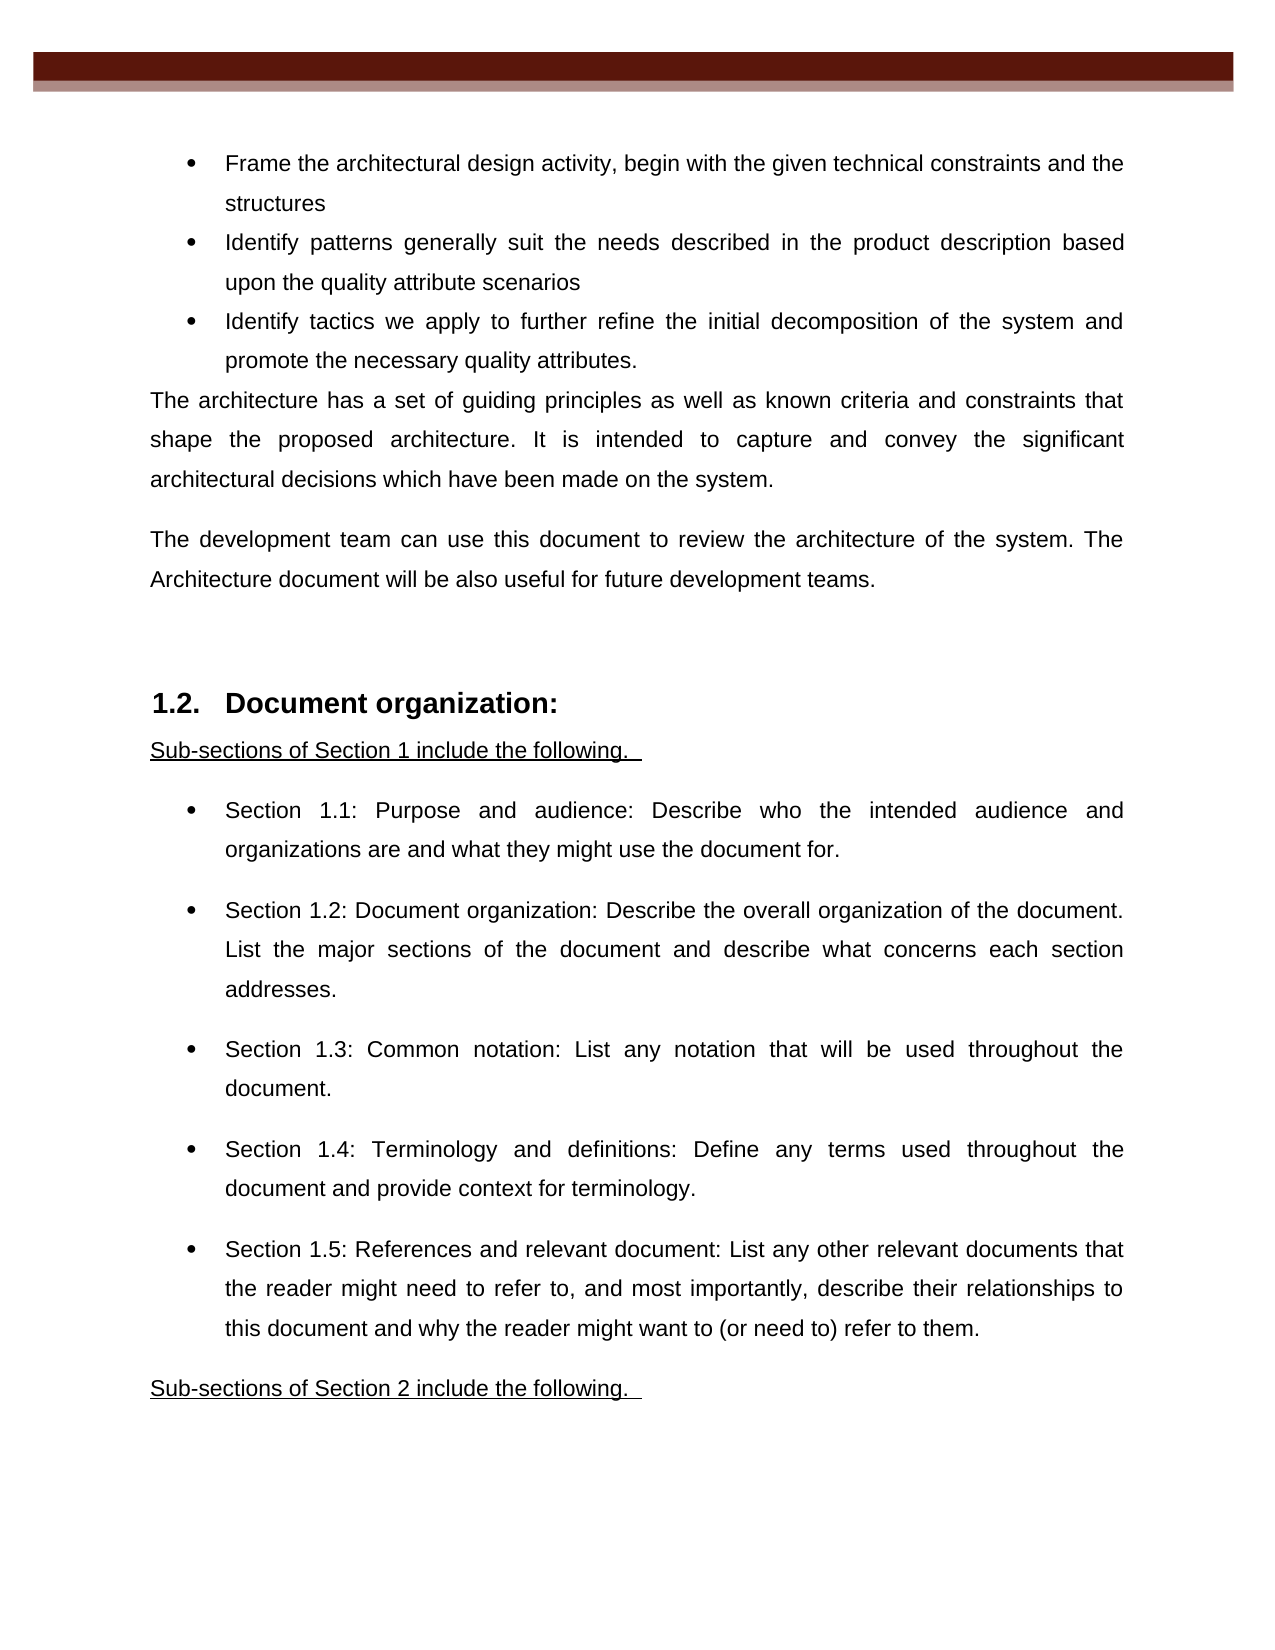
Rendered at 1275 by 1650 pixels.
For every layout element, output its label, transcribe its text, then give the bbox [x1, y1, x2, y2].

text The architecture has a set of guiding principles as well as known criteria and constraints that shape the proposed architecture. It is intended to capture and convey the significant architectural decisions which have been made on the system. [150, 387, 1125, 492]
list Section 1.1: Purpose and audience: Describe who the intended audience and organizations are and what they might use the document for. [187, 797, 1125, 863]
list Frame the architectural design activity, begin with the given technical constraints and the structures [187, 150, 1125, 216]
list Document organization: [152, 686, 1125, 720]
text Sub-sections of Section 2 include the following. [150, 1375, 1125, 1401]
list Section 1.2: Document organization: Describe the overall organization of the document. List the major sections of the document and describe what concerns each section addresses. [187, 897, 1125, 1002]
list Section 1.5: References and relevant document: List any other relevant documents that the reader might need to refer to, and most importantly, describe their relationships to this document and why the reader might want to (or need to) refer to them. [187, 1236, 1125, 1341]
list Section 1.3: Common notation: List any notation that will be used throughout the document. [187, 1036, 1125, 1102]
list Identify tactics we apply to further refine the initial decomposition of the system and promote the necessary quality attributes. [187, 308, 1125, 374]
list Identify patterns generally suit the needs described in the product description based upon the quality attribute scenarios [187, 229, 1125, 295]
text The development team can use this document to review the architecture of the system. The Architecture document will be also useful for future development teams. [150, 526, 1125, 592]
list Section 1.4: Terminology and definitions: Define any terms used throughout the document and provide context for terminology. [187, 1136, 1125, 1202]
text Sub-sections of Section 1 include the following. [150, 737, 1125, 763]
